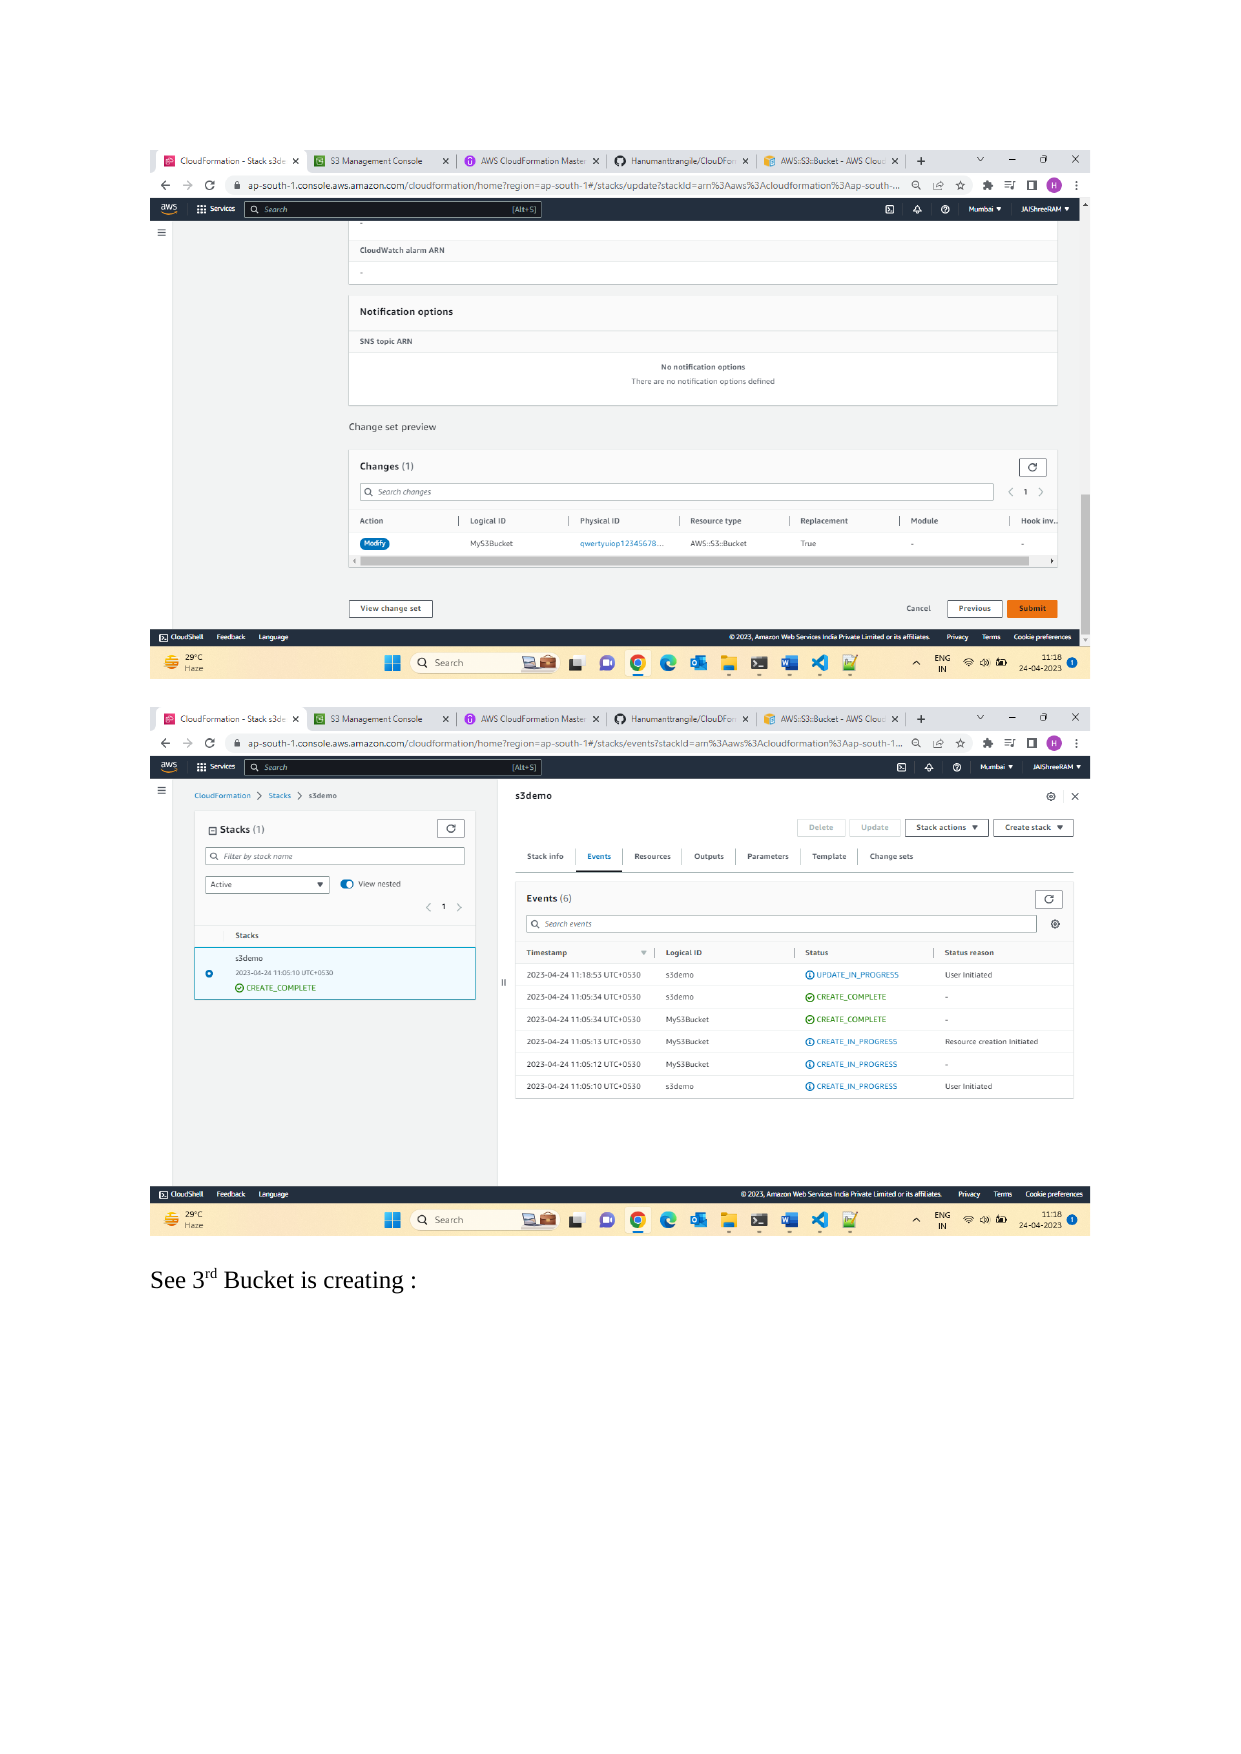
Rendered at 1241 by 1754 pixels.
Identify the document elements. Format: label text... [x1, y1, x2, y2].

text See 3rd Bucket is creating : [150, 1265, 1090, 1293]
picture [150, 150, 1091, 679]
picture [150, 707, 1091, 1236]
